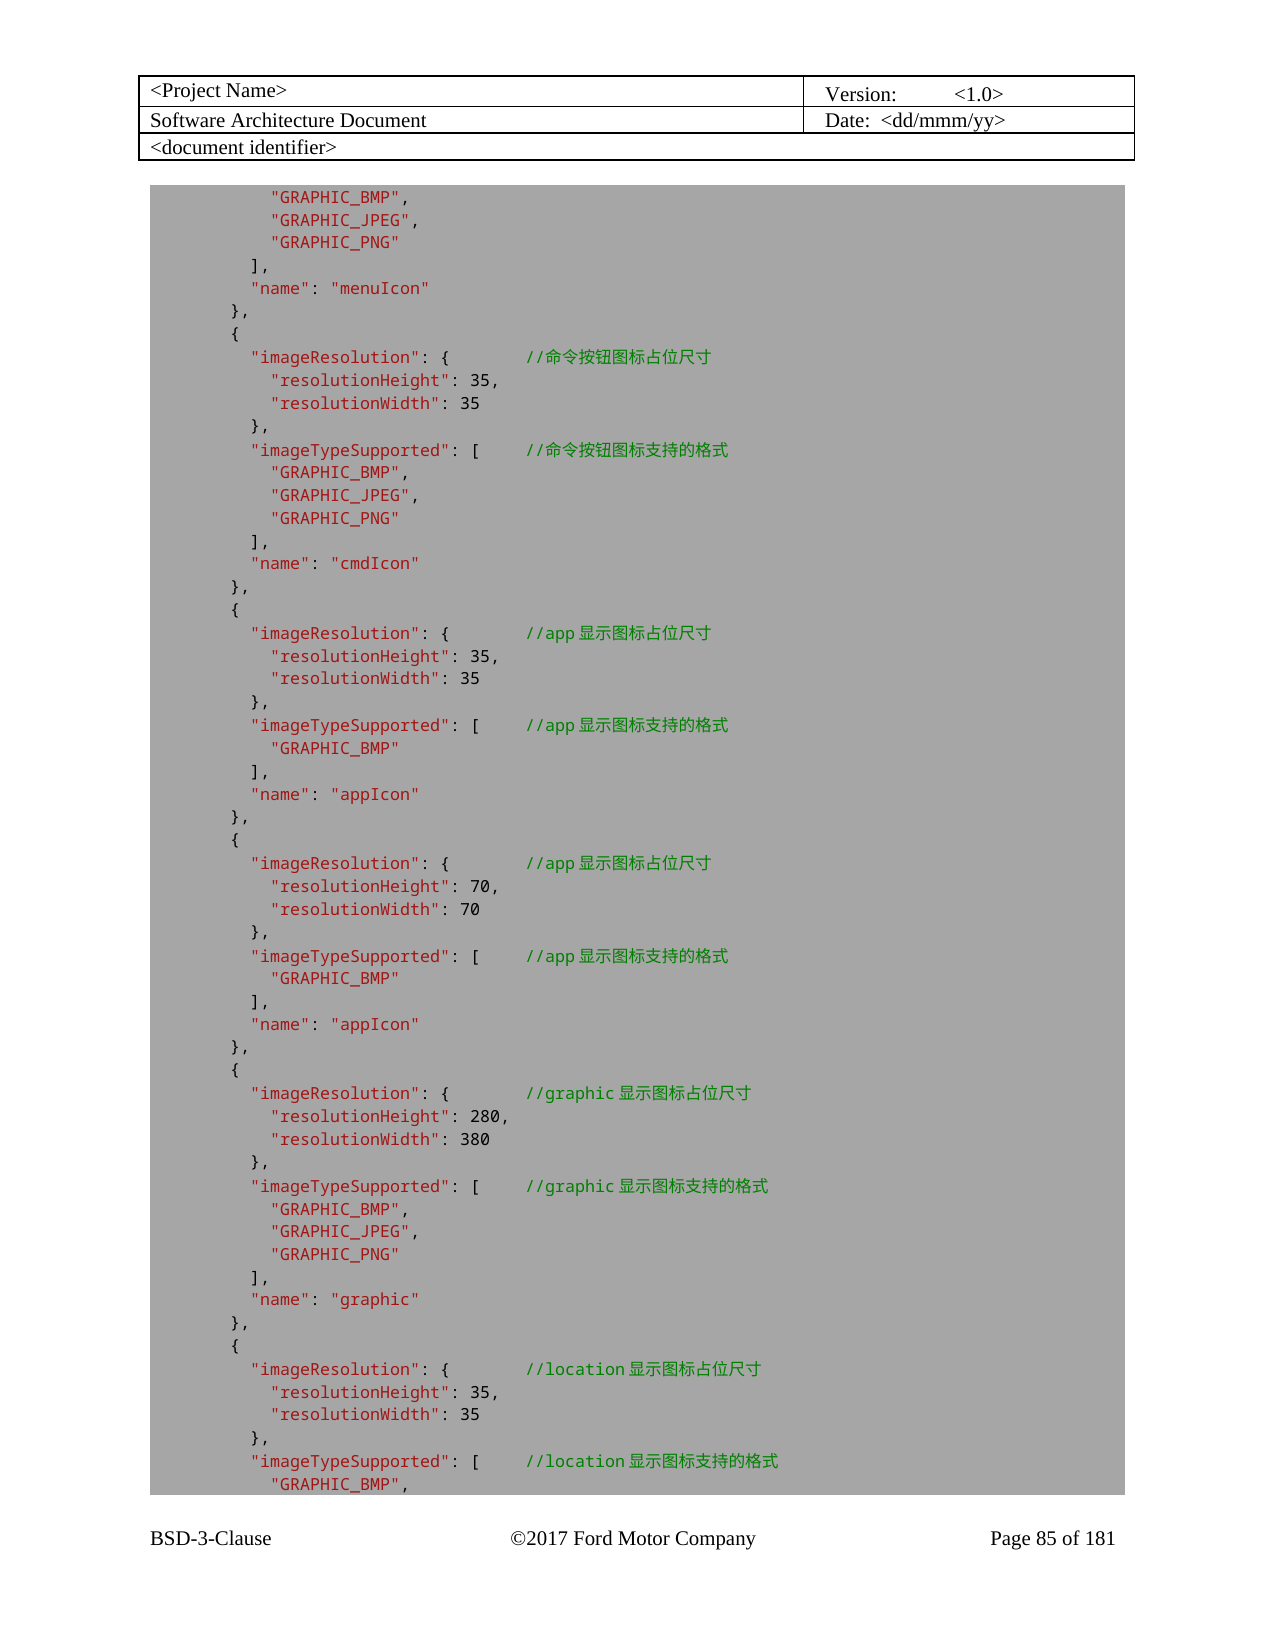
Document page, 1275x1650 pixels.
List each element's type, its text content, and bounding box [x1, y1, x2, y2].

text { [150, 322, 1125, 344]
text "GRAPHIC_JPEG", [150, 484, 1125, 506]
text "name": "graphic" [150, 1288, 1125, 1311]
text }, [150, 1035, 1125, 1058]
text { [150, 827, 1125, 850]
text "GRAPHIC_PNG" [150, 231, 1125, 253]
text "imageResolution": { //graphic显示图标占位尺寸 [150, 1080, 1125, 1105]
text }, [150, 1311, 1125, 1333]
text "name": "cmdIcon" [150, 552, 1125, 574]
text ], [150, 1265, 1125, 1288]
text "resolutionHeight": 70, [150, 874, 1125, 897]
text ], [150, 529, 1125, 552]
text }, [150, 920, 1125, 943]
text "imageResolution": { //location显示图标占位尺寸 [150, 1356, 1125, 1380]
text }, [150, 1426, 1125, 1448]
text }, [150, 414, 1125, 437]
text "GRAPHIC_BMP" [150, 967, 1125, 989]
text "imageResolution": { //app显示图标占位尺寸 [150, 620, 1125, 644]
text "resolutionHeight": 280, [150, 1105, 1125, 1127]
text ], [150, 759, 1125, 782]
text ], [150, 253, 1125, 276]
text "imageTypeSupported": [ //graphic显示图标支持的格式 [150, 1173, 1125, 1197]
text "GRAPHIC_PNG" [150, 1242, 1125, 1265]
text "name": "menuIcon" [150, 276, 1125, 299]
text ], [150, 989, 1125, 1012]
text }, [150, 690, 1125, 712]
text "imageResolution": { //app显示图标占位尺寸 [150, 850, 1125, 874]
text "GRAPHIC_BMP" [150, 737, 1125, 759]
text "name": "appIcon" [150, 1012, 1125, 1035]
text "imageTypeSupported": [ //app显示图标支持的格式 [150, 943, 1125, 967]
text }, [150, 1150, 1125, 1173]
text "resolutionHeight": 35, [150, 1380, 1125, 1403]
text }, [150, 574, 1125, 597]
text "resolutionWidth": 35 [150, 1403, 1125, 1426]
text "GRAPHIC_JPEG", [150, 208, 1125, 231]
text { [150, 1058, 1125, 1080]
text "GRAPHIC_BMP", [150, 461, 1125, 484]
text "imageResolution": { //命令按钮图标占位尺寸 [150, 344, 1125, 369]
text { [150, 597, 1125, 620]
text }, [150, 805, 1125, 827]
text }, [150, 299, 1125, 322]
text "resolutionHeight": 35, [150, 369, 1125, 391]
text "name": "appIcon" [150, 782, 1125, 805]
text "imageTypeSupported": [ //location显示图标支持的格式 [150, 1448, 1125, 1473]
text "resolutionHeight": 35, [150, 644, 1125, 667]
text "GRAPHIC_BMP", [150, 1473, 1125, 1495]
text "resolutionWidth": 70 [150, 897, 1125, 920]
text "GRAPHIC_PNG" [150, 506, 1125, 529]
text "GRAPHIC_BMP", [150, 185, 1125, 208]
text "imageTypeSupported": [ //app显示图标支持的格式 [150, 712, 1125, 737]
text "resolutionWidth": 35 [150, 667, 1125, 690]
text { [150, 1333, 1125, 1356]
text "imageTypeSupported": [ //命令按钮图标支持的格式 [150, 437, 1125, 461]
text "resolutionWidth": 380 [150, 1127, 1125, 1150]
text "GRAPHIC_BMP", [150, 1197, 1125, 1220]
text "resolutionWidth": 35 [150, 391, 1125, 414]
text "GRAPHIC_JPEG", [150, 1220, 1125, 1242]
